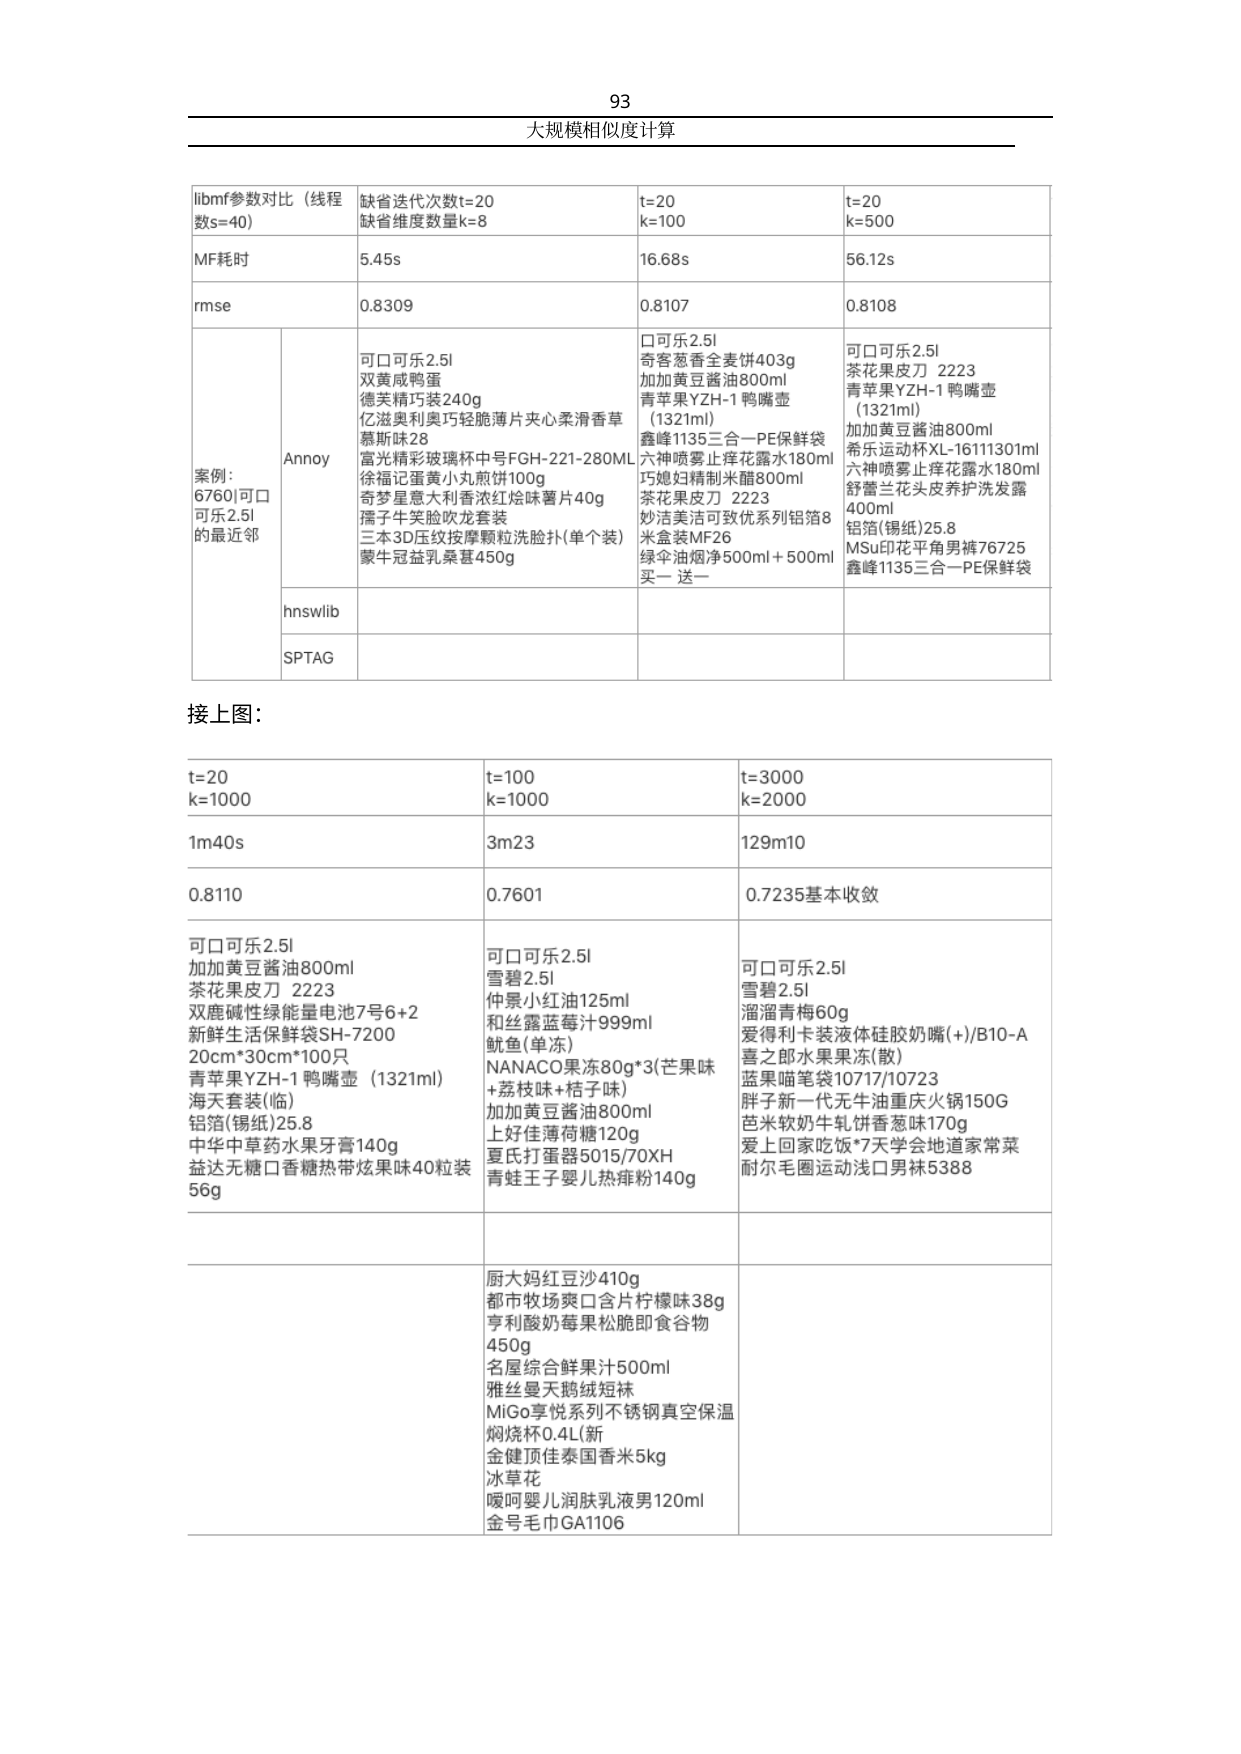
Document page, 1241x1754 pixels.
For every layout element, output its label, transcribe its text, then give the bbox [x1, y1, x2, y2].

picture [187, 755, 1053, 1541]
picture [187, 177, 1053, 696]
text 接上图： [187, 697, 1053, 729]
